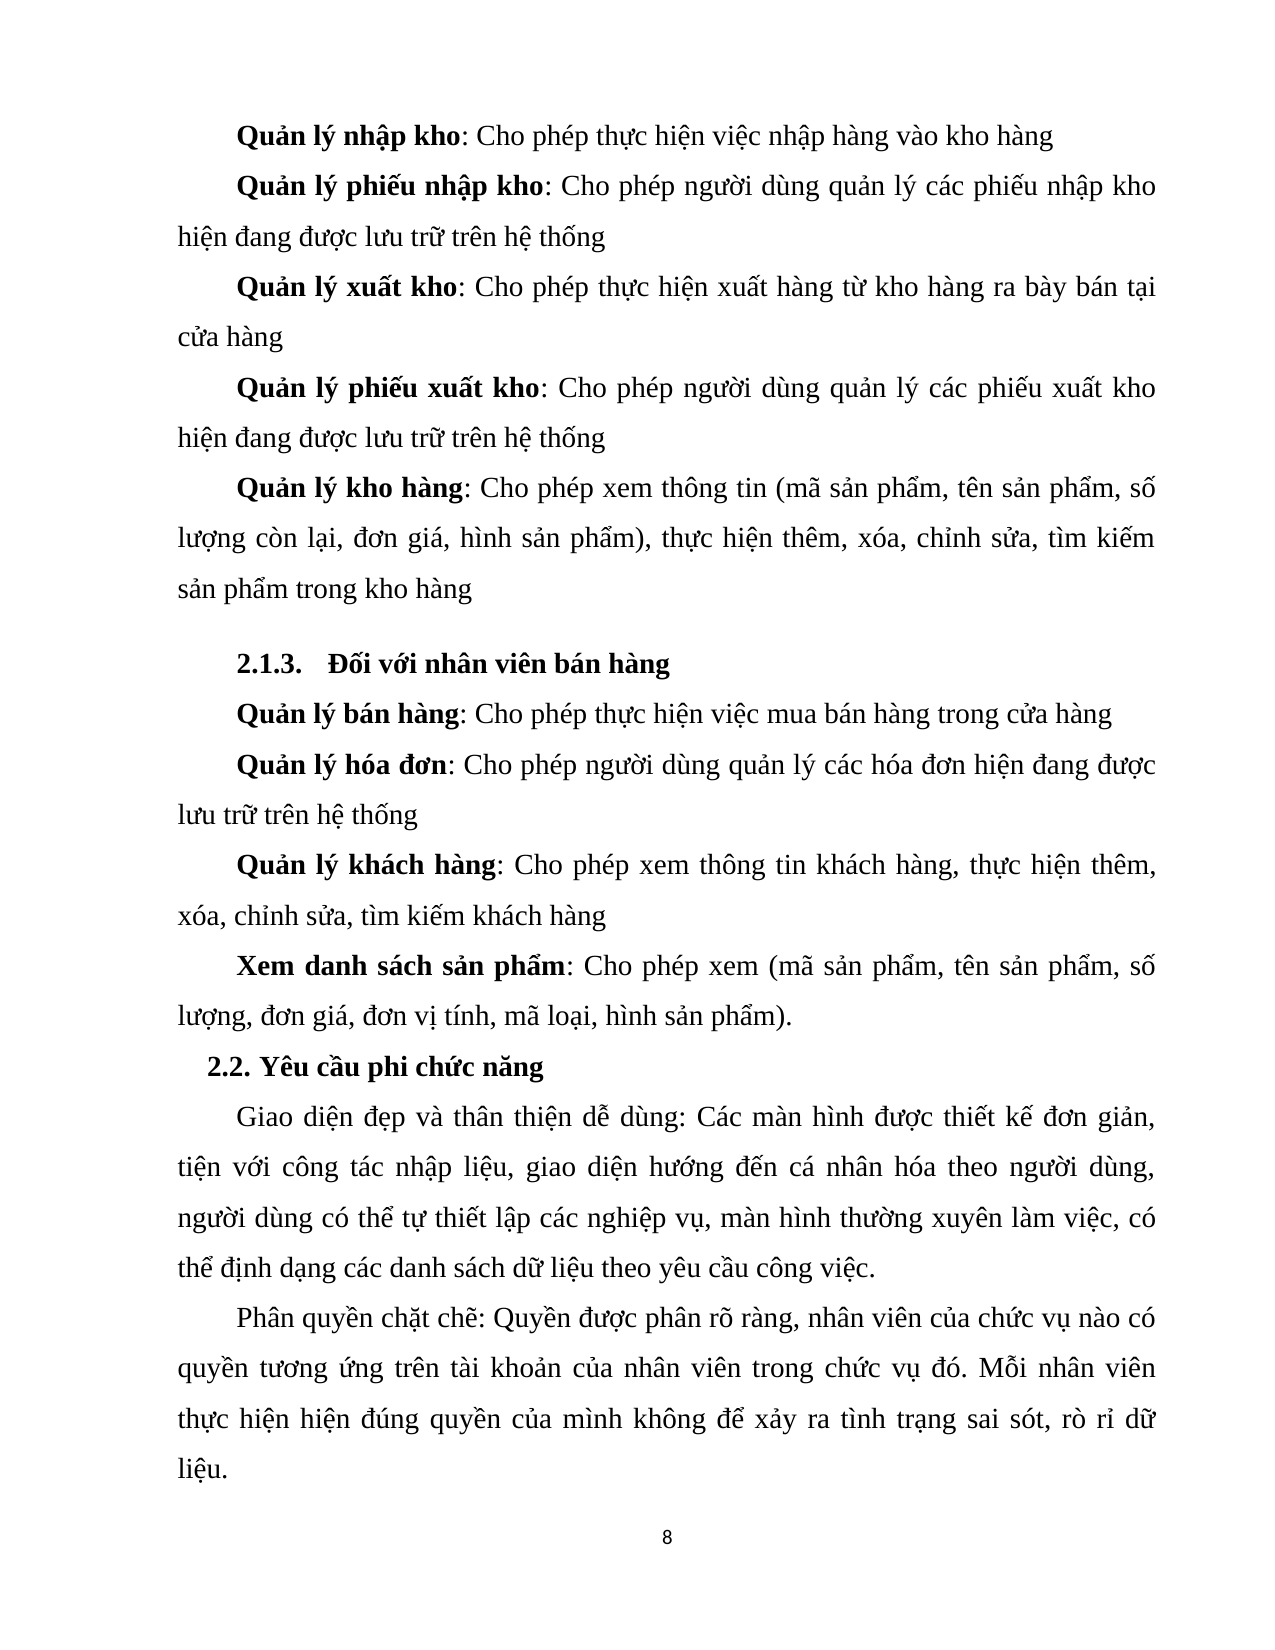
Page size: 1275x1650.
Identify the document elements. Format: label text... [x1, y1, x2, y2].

text Quản lý phiếu xuất kho: Cho phép người dùng quản lý các phiếu xuất kho hiện đang được lưu trữ trên hệ thống [177, 370, 1157, 453]
text Quản lý khách hàng: Cho phép xem thông tin khách hàng, thực hiện thêm, xóa, chỉnh sửa, tìm kiếm khách hàng [177, 847, 1157, 931]
text Phân quyền chặt chẽ: Quyền được phân rõ ràng, nhân viên của chức vụ nào có quyền tương ứng trên tài khoản của nhân viên trong chức vụ đó. Mỗi nhân viên thực hiện hiện đúng quyền của mình không để xảy ra tình trạng sai sót, rò rỉ dữ liệu. [177, 1300, 1157, 1485]
text Quản lý kho hàng: Cho phép xem thông tin (mã sản phẩm, tên sản phẩm, số lượng còn lại, đơn giá, hình sản phẩm), thực hiện thêm, xóa, chỉnh sửa, tìm kiếm sản phẩm trong kho hàng [177, 470, 1157, 604]
list Đối với nhân viên bán hàng [236, 646, 1157, 680]
text Quản lý xuất kho: Cho phép thực hiện xuất hàng từ kho hàng ra bày bán tại cửa hàng [177, 269, 1157, 353]
text Quản lý bán hàng: Cho phép thực hiện việc mua bán hàng trong cửa hàng [177, 697, 1157, 730]
text Quản lý nhập kho: Cho phép thực hiện việc nhập hàng vào kho hàng [177, 118, 1157, 152]
list Yêu cầu phi chức năng [207, 1049, 1157, 1082]
text Quản lý hóa đơn: Cho phép người dùng quản lý các hóa đơn hiện đang được lưu trữ trên hệ thống [177, 747, 1157, 831]
text Xem danh sách sản phẩm: Cho phép xem (mã sản phẩm, tên sản phẩm, số lượng, đơn giá, đơn vị tính, mã loại, hình sản phẩm). [177, 948, 1157, 1032]
text Giao diện đẹp và thân thiện dễ dùng: Các màn hình được thiết kế đơn giản, tiện với công tác nhập liệu, giao diện hướng đến cá nhân hóa theo người dùng, người dùng có thể tự thiết lập các nghiệp vụ, màn hình thường xuyên làm việc, có thể định dạng các danh sách dữ liệu theo yêu cầu công việc. [177, 1099, 1157, 1283]
text Quản lý phiếu nhập kho: Cho phép người dùng quản lý các phiếu nhập kho hiện đang được lưu trữ trên hệ thống [177, 168, 1157, 252]
